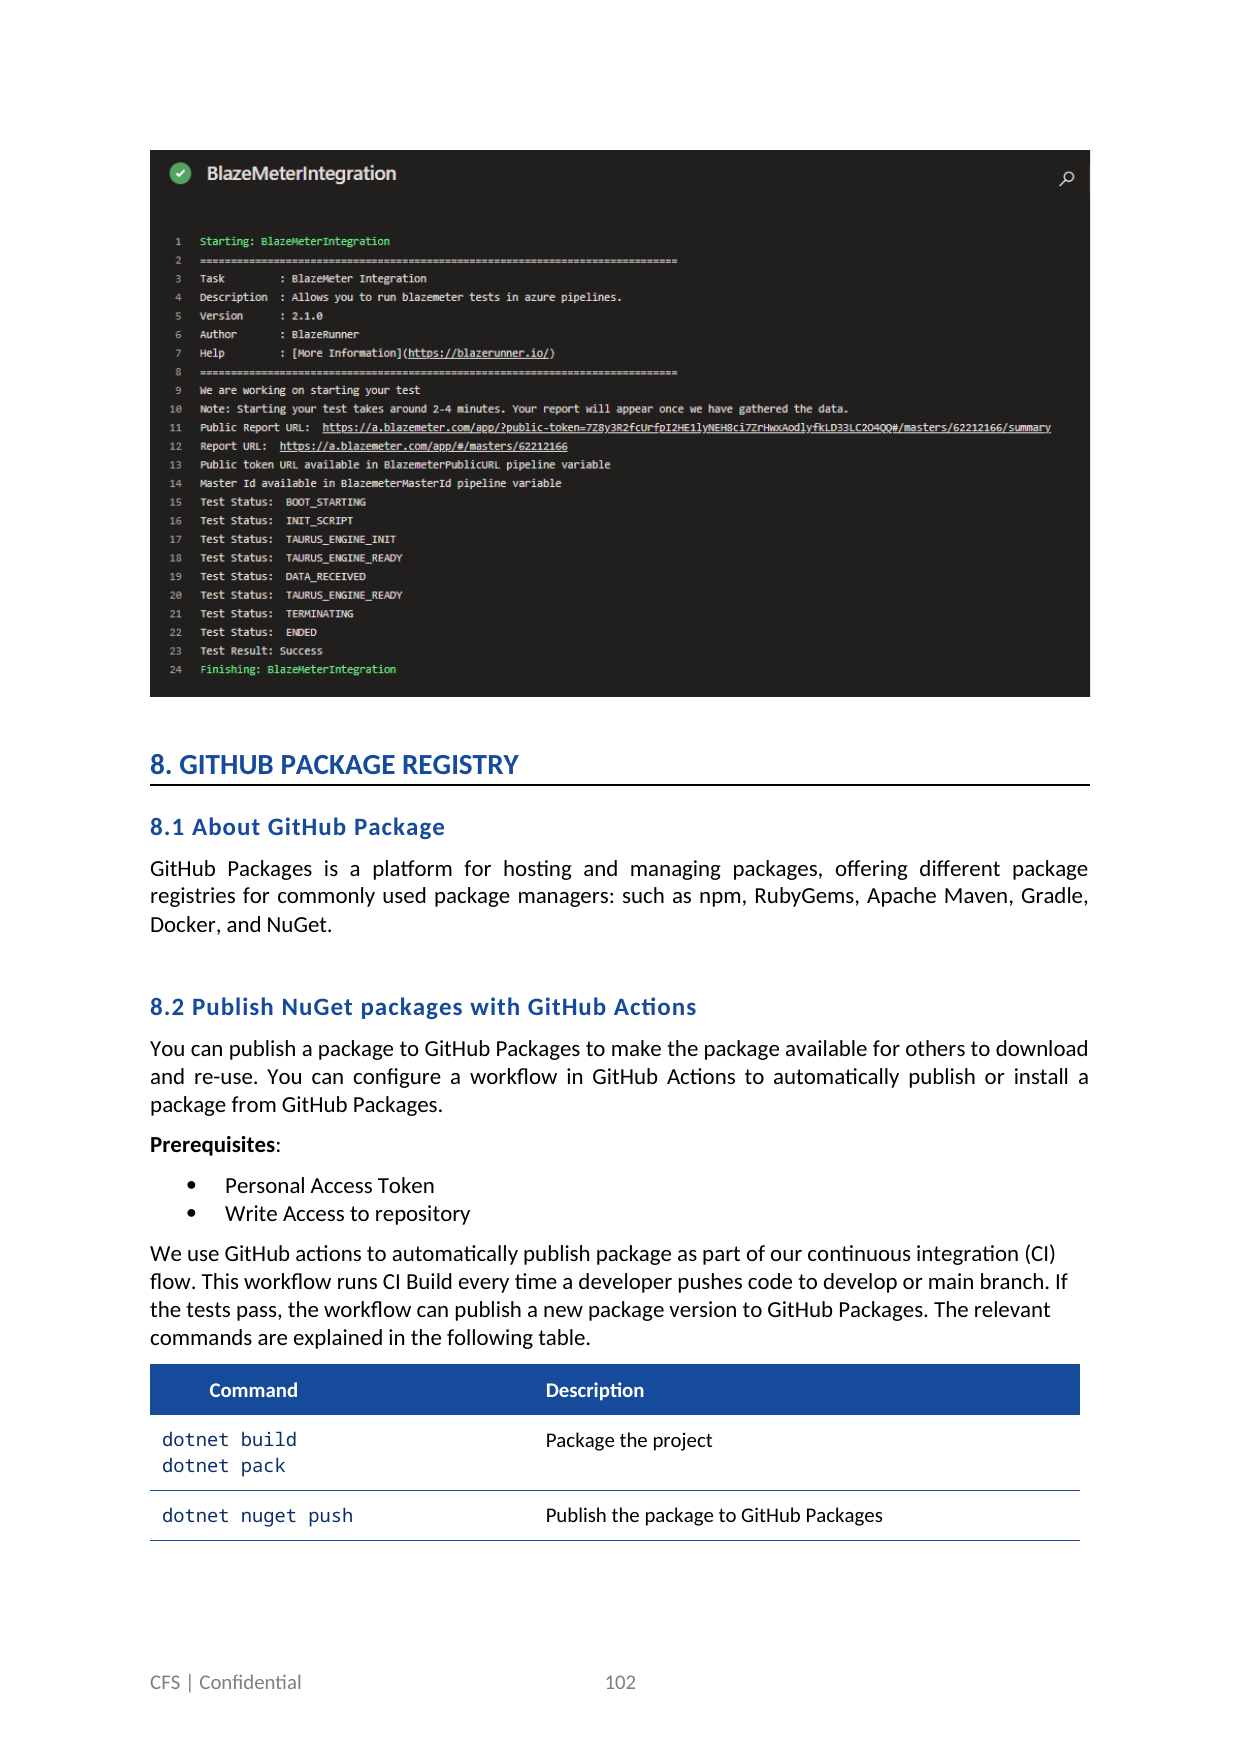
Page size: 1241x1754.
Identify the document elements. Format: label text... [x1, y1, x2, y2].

table_cell dotnet nuget push [150, 1491, 534, 1540]
table_cell Publish the package to GitHub Packages [534, 1491, 1080, 1540]
picture [150, 150, 1091, 697]
table_header Command [150, 1365, 534, 1414]
table_cell Package the project [534, 1415, 1080, 1489]
text We use GitHub actions to automatically publish package as part of our continuous integration (CI) flow. This workflow runs CI Build every time a developer pushes code to develop or main branch. If the tests pass, the workflow can publish a new package version to GitHub Packages. The relevant commands are explained in the following table. [150, 1239, 1090, 1351]
text Publish NuGet packages with GitHub Actions [150, 991, 1090, 1021]
table_cell dotnet build dotnet pack [150, 1415, 534, 1489]
list Write Access to repository [187, 1199, 1090, 1227]
text You can publish a package to GitHub Packages to make the package available for others to download and re-use. You can configure a workflow in GitHub Actions to automatically publish or install a package from GitHub Packages. [150, 1034, 1090, 1118]
text GITHUB PACKAGE REGISTRY [150, 746, 1090, 784]
list Personal Access Token [187, 1171, 1090, 1199]
table_header Description [534, 1365, 1080, 1414]
text GitHub Packages is a platform for hosting and managing packages, offering different package registries for commonly used package managers: such as npm, RubyGems, Apache Maven, Gradle, Docker, and NuGet. [150, 854, 1090, 938]
text Prerequisites: [150, 1130, 1090, 1158]
text About GitHub Package [150, 811, 1090, 841]
